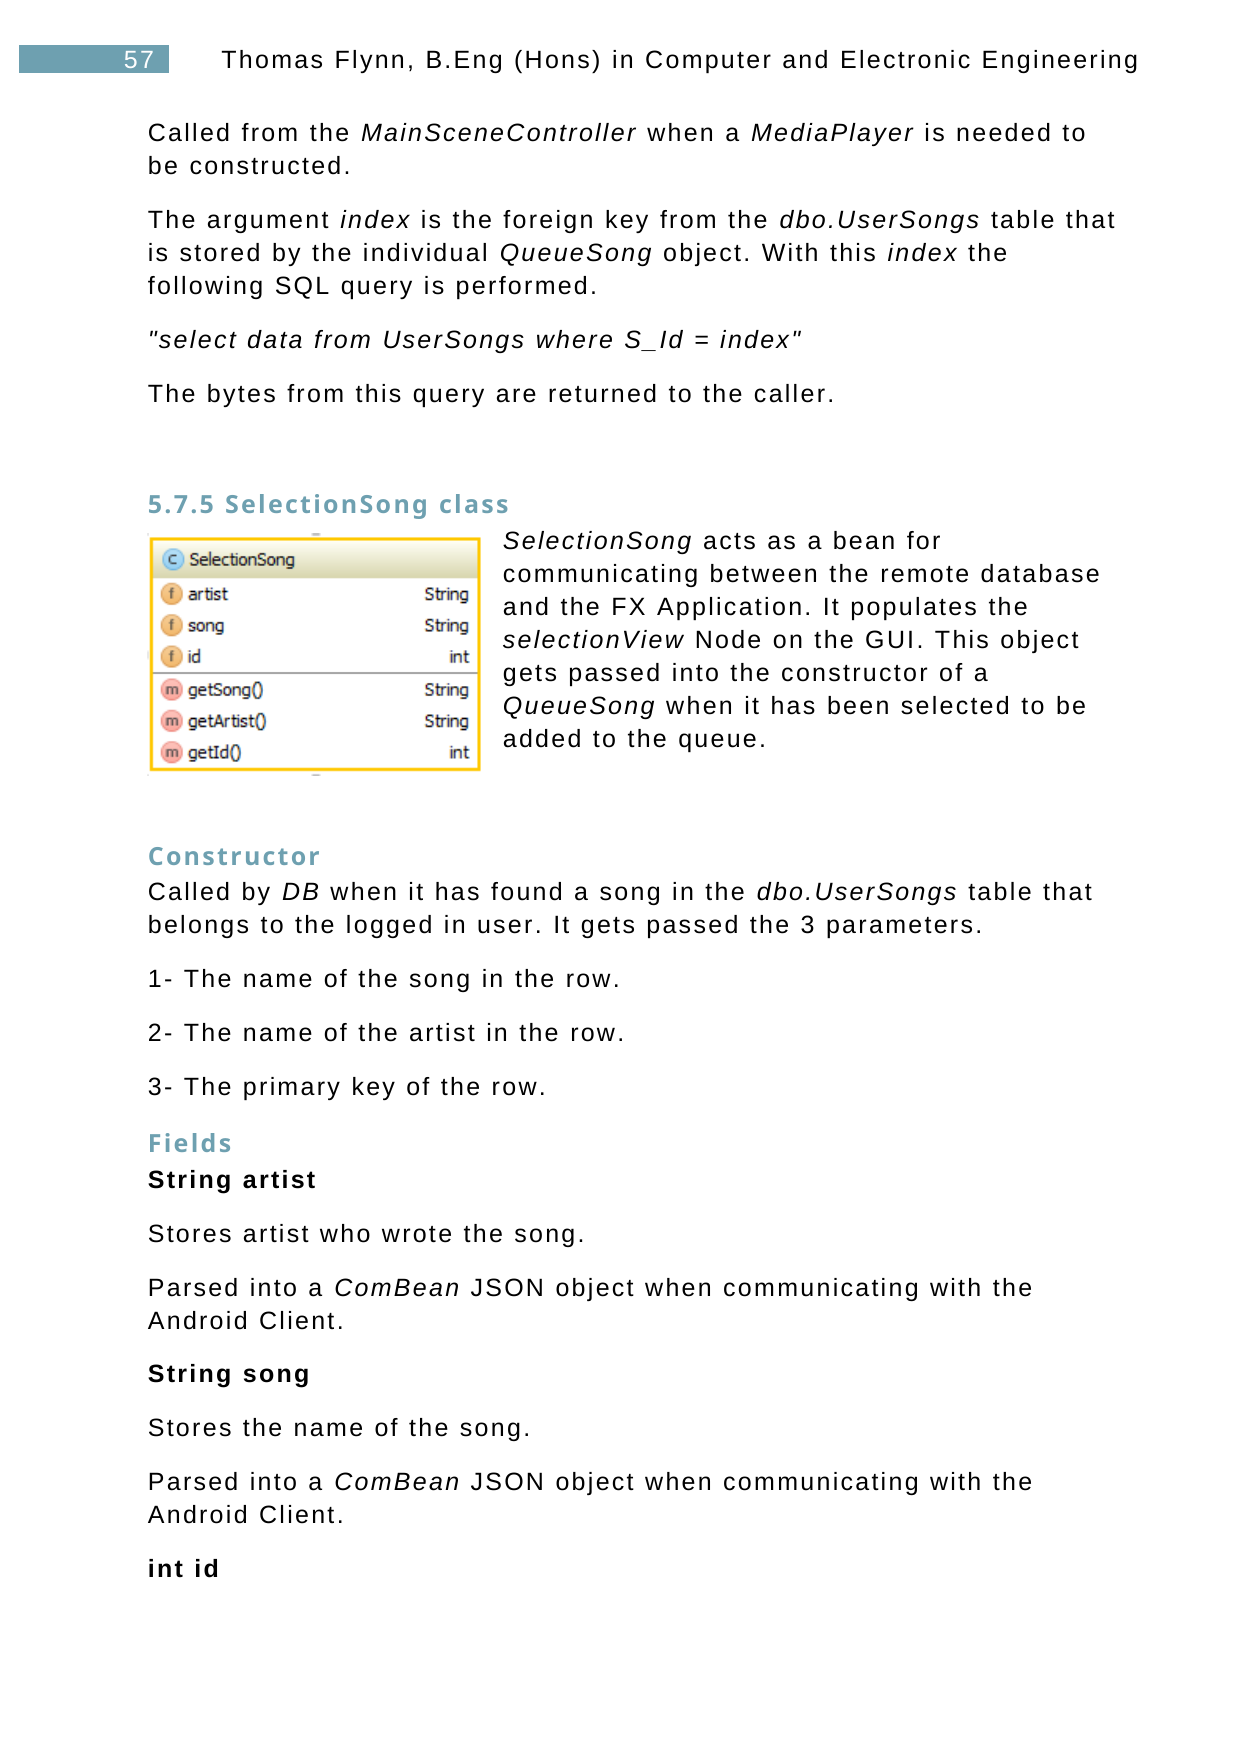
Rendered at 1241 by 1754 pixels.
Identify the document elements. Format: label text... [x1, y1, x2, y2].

text The argument index is the foreign key from the dbo.UserSongs table that is stored by the individual QueueSong object. With this index the following SQL query is performed. [148, 205, 1122, 300]
subtitle Fields [148, 1126, 1122, 1160]
text 1- The name of the song in the row. [148, 964, 1122, 993]
text 2- The name of the artist in the row. [148, 1018, 1122, 1047]
text Parsed into a ComBean JSON object when communicating with the Android Client. [148, 1467, 1122, 1529]
text "select data from UserSongs where S_Id = index" [148, 325, 1122, 354]
text Stores the name of the song. [148, 1413, 1122, 1442]
text String song [148, 1359, 1122, 1388]
picture [147, 533, 484, 776]
text int id [148, 1554, 1122, 1583]
text 3- The primary key of the row. [148, 1072, 1122, 1101]
text Called by DB when it has found a song in the dbo.UserSongs table that belongs to the logged in user. It gets passed the 3 parameters. [148, 877, 1122, 939]
subtitle Constructor [148, 838, 1122, 872]
text String artist [148, 1165, 1122, 1194]
subtitle 5.7.5 SelectionSong class [148, 486, 1122, 521]
text Parsed into a ComBean JSON object when communicating with the Android Client. [148, 1273, 1122, 1334]
text Called from the MainSceneController when a MediaPlayer is needed to be constructed. [148, 118, 1122, 180]
text Stores artist who wrote the song. [148, 1219, 1122, 1247]
text The bytes from this query are returned to the caller. [148, 379, 1122, 407]
